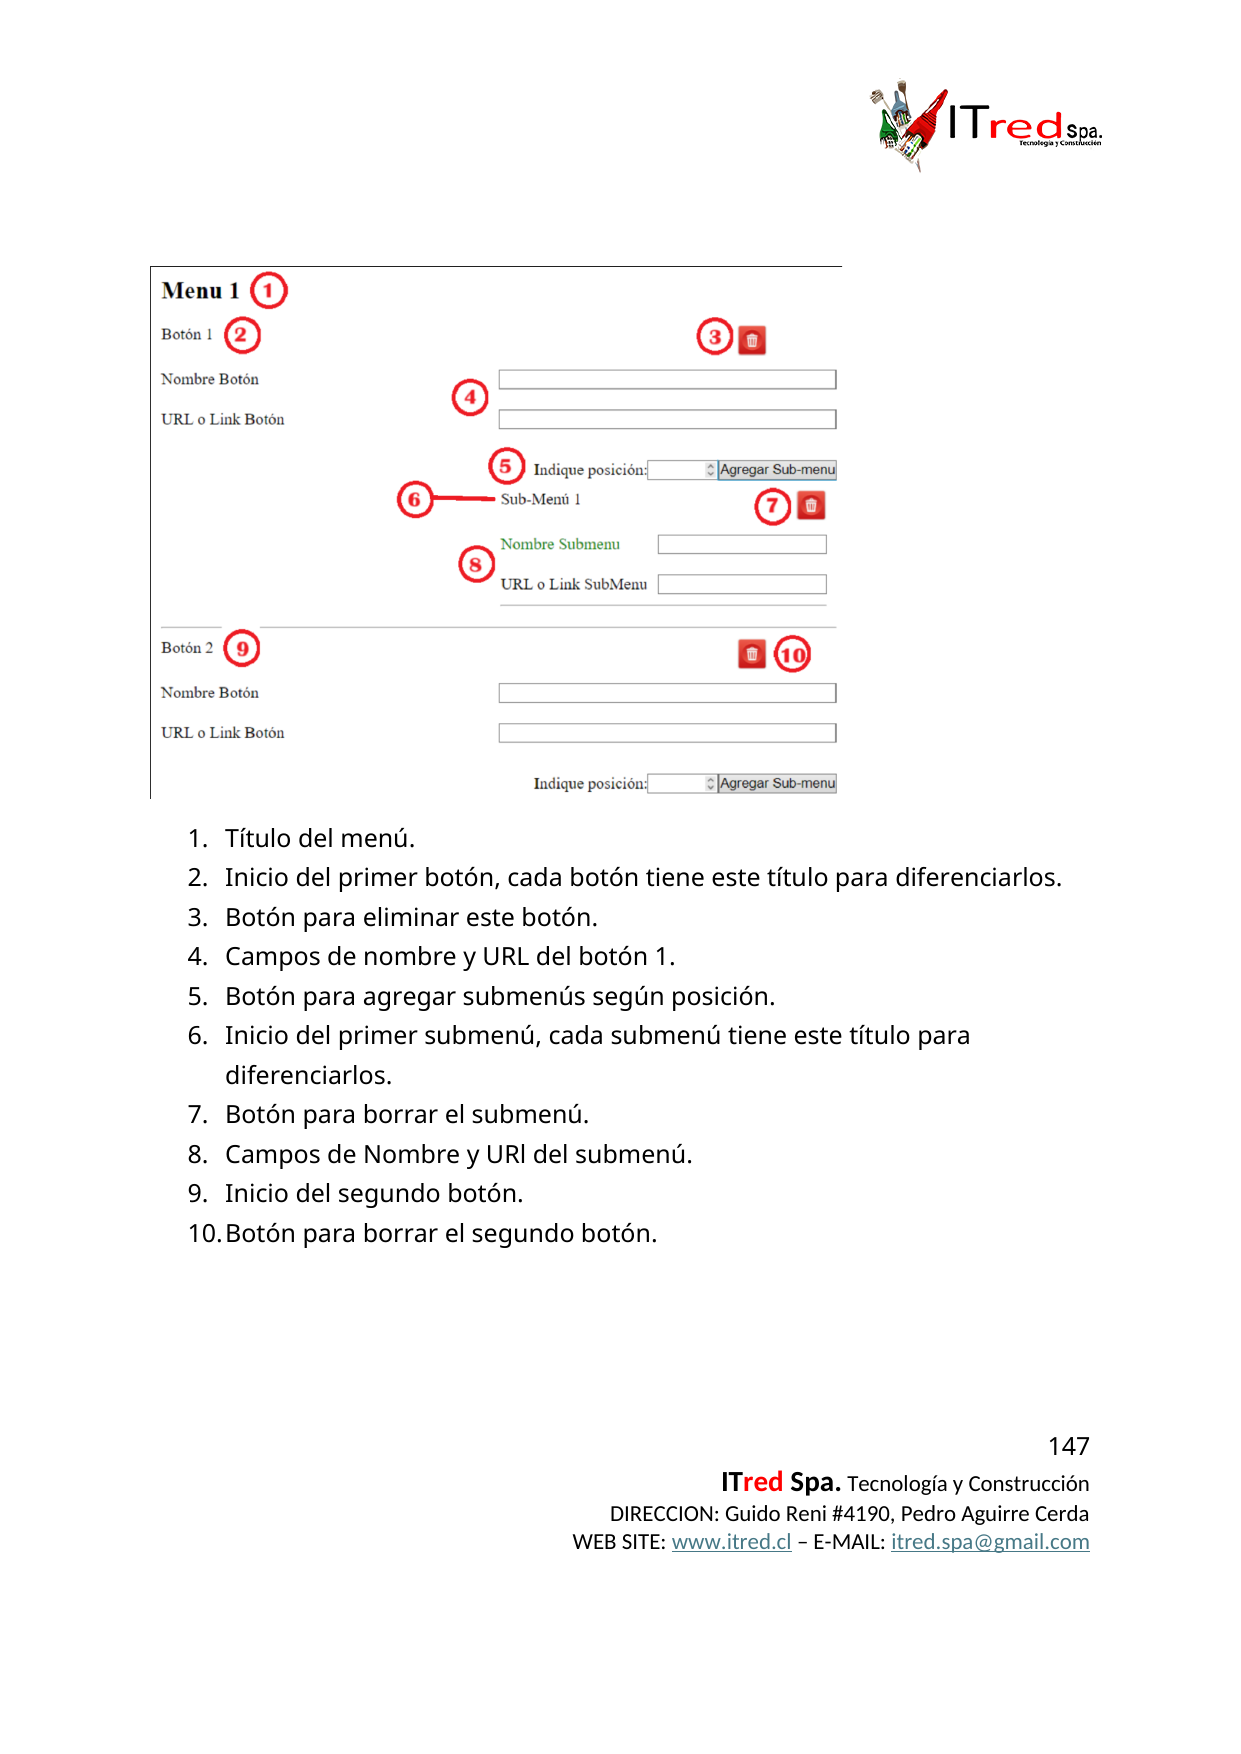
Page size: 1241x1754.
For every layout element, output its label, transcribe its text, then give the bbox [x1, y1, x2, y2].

list Campos de Nombre y URl del submenú. [187, 1136, 1090, 1171]
list Inicio del primer submenú, cada submenú tiene este título para diferenciarlos. [187, 1018, 1090, 1092]
list Botón para borrar el segundo botón. [187, 1215, 1090, 1249]
picture [150, 266, 843, 799]
list Título del menú. [187, 821, 1090, 855]
list Botón para borrar el submenú. [187, 1097, 1090, 1131]
list Inicio del segundo botón. [187, 1176, 1090, 1210]
list Botón para eliminar este botón. [187, 899, 1090, 934]
list Campos de nombre y URL del botón 1. [187, 939, 1090, 973]
picture [868, 77, 1102, 174]
list Inicio del primer botón, cada botón tiene este título para diferenciarlos. [187, 860, 1090, 894]
list Botón para agregar submenús según posición. [187, 978, 1090, 1013]
